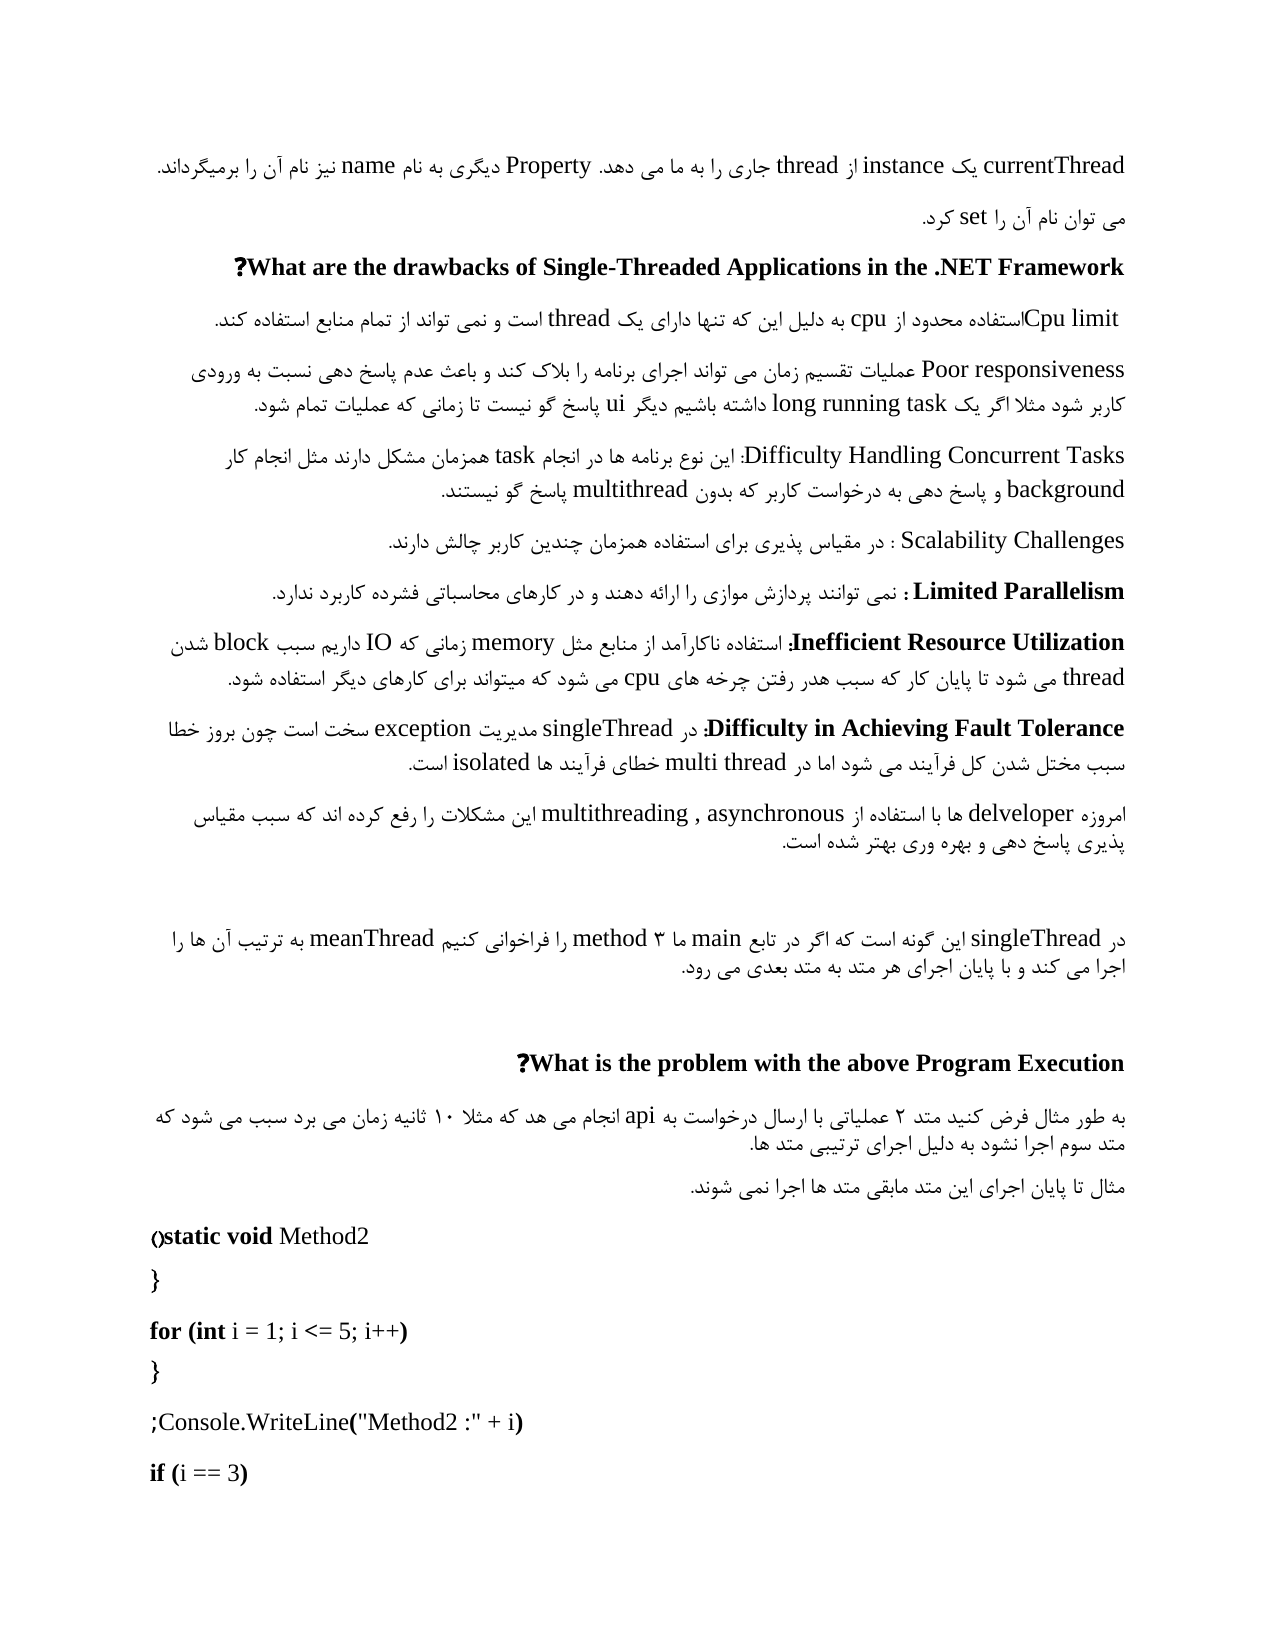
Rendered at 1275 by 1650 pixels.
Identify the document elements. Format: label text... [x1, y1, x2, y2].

text می توان نام آن را set کرد. [150, 201, 1125, 233]
text Difficulty Handling Concurrent Tasks: این نوع برنامه ها در انجام task همزمان مشکل دارند مثل انجام کار background و پاسخ دهی به درخواست کاربر که بدون multithread پاسخ گو نیستند. [150, 440, 1125, 506]
text Limited Parallelism : نمی توانند پردازش موازی را ارائه دهند و در کارهای محاسباتی فشرده کاربرد ندارد. [150, 576, 1125, 608]
text در singleThread این گونه است که اگر در تابع main ما 3 method را فراخوانی کنیم meanThread به ترتیب آن ها را اجرا می کند و با پایان اجرای هر متد به متد بعدی می رود. [150, 923, 1125, 982]
text Scalability Challenges : در مقیاس پذیری برای استفاده همزمان چندین کاربر چالش دارند. [150, 525, 1125, 557]
text What is the problem with the above Program Execution? [150, 1048, 1125, 1081]
text { [150, 1363, 1125, 1388]
text مثال تا پایان اجرای این متد مابقی متد ها اجرا نمی شوند. [150, 1177, 1125, 1202]
text Difficulty in Achieving Fault Tolerance: در singleThread مدیریت exception سخت است چون بروز خطا سبب مختل شدن کل فرآیند می شود اما در multi thread خطای فرآیند ها isolated است. [150, 713, 1125, 779]
text Cpu limitاستفاده محدود از cpu به دلیل این که تنها دارای یک thread است و نمی تواند از تمام منابع استفاده کند. [150, 303, 1125, 335]
text currentThread یک instance از thread جاری را به ما می دهد. Property دیگری به نام name نیز نام آن را برمیگرداند. [150, 150, 1125, 182]
text static void Method2() [150, 1221, 1125, 1253]
text به طور مثال فرض کنید متد 2 عملیاتی با ارسال درخواست به api انجام می هد که مثلا 10 ثانیه زمان می برد سبب می شود که متد سوم اجرا نشود به دلیل اجرای ترتیبی متد ها. [150, 1100, 1125, 1159]
text { [150, 1272, 1125, 1297]
text امروزه delveloper ها با استفاده از multithreading , asynchronous این مشکلات را رفع کرده اند که سبب مقیاس پذیری پاسخ دهی و بهره وری بهتر شده است. [150, 798, 1125, 857]
text Poor responsiveness عملیات تقسیم زمان می تواند اجرای برنامه را بلاک کند و باعث عدم پاسخ دهی نسبت به ورودی کاربر شود مثلا اگر یک long running task داشته باشیم دیگر ui پاسخ گو نیست تا زمانی که عملیات تمام شود. [150, 354, 1125, 421]
text for (int i = 1; i <= 5; i++) [150, 1316, 1125, 1344]
text Console.WriteLine("Method2 :" + i); [150, 1407, 1125, 1439]
text Inefficient Resource Utilization: استفاده ناکارآمد از منابع مثل memory زمانی که IO داریم سبب block شدن thread می شود تا پایان کار که سبب هدر رفتن چرخه های cpu می شود که میتواند برای کارهای دیگر استفاده شود. [150, 627, 1125, 694]
text What are the drawbacks of Single-Threaded Applications in the .NET Framework? [150, 252, 1125, 284]
text if (i == 3) [150, 1458, 1125, 1487]
